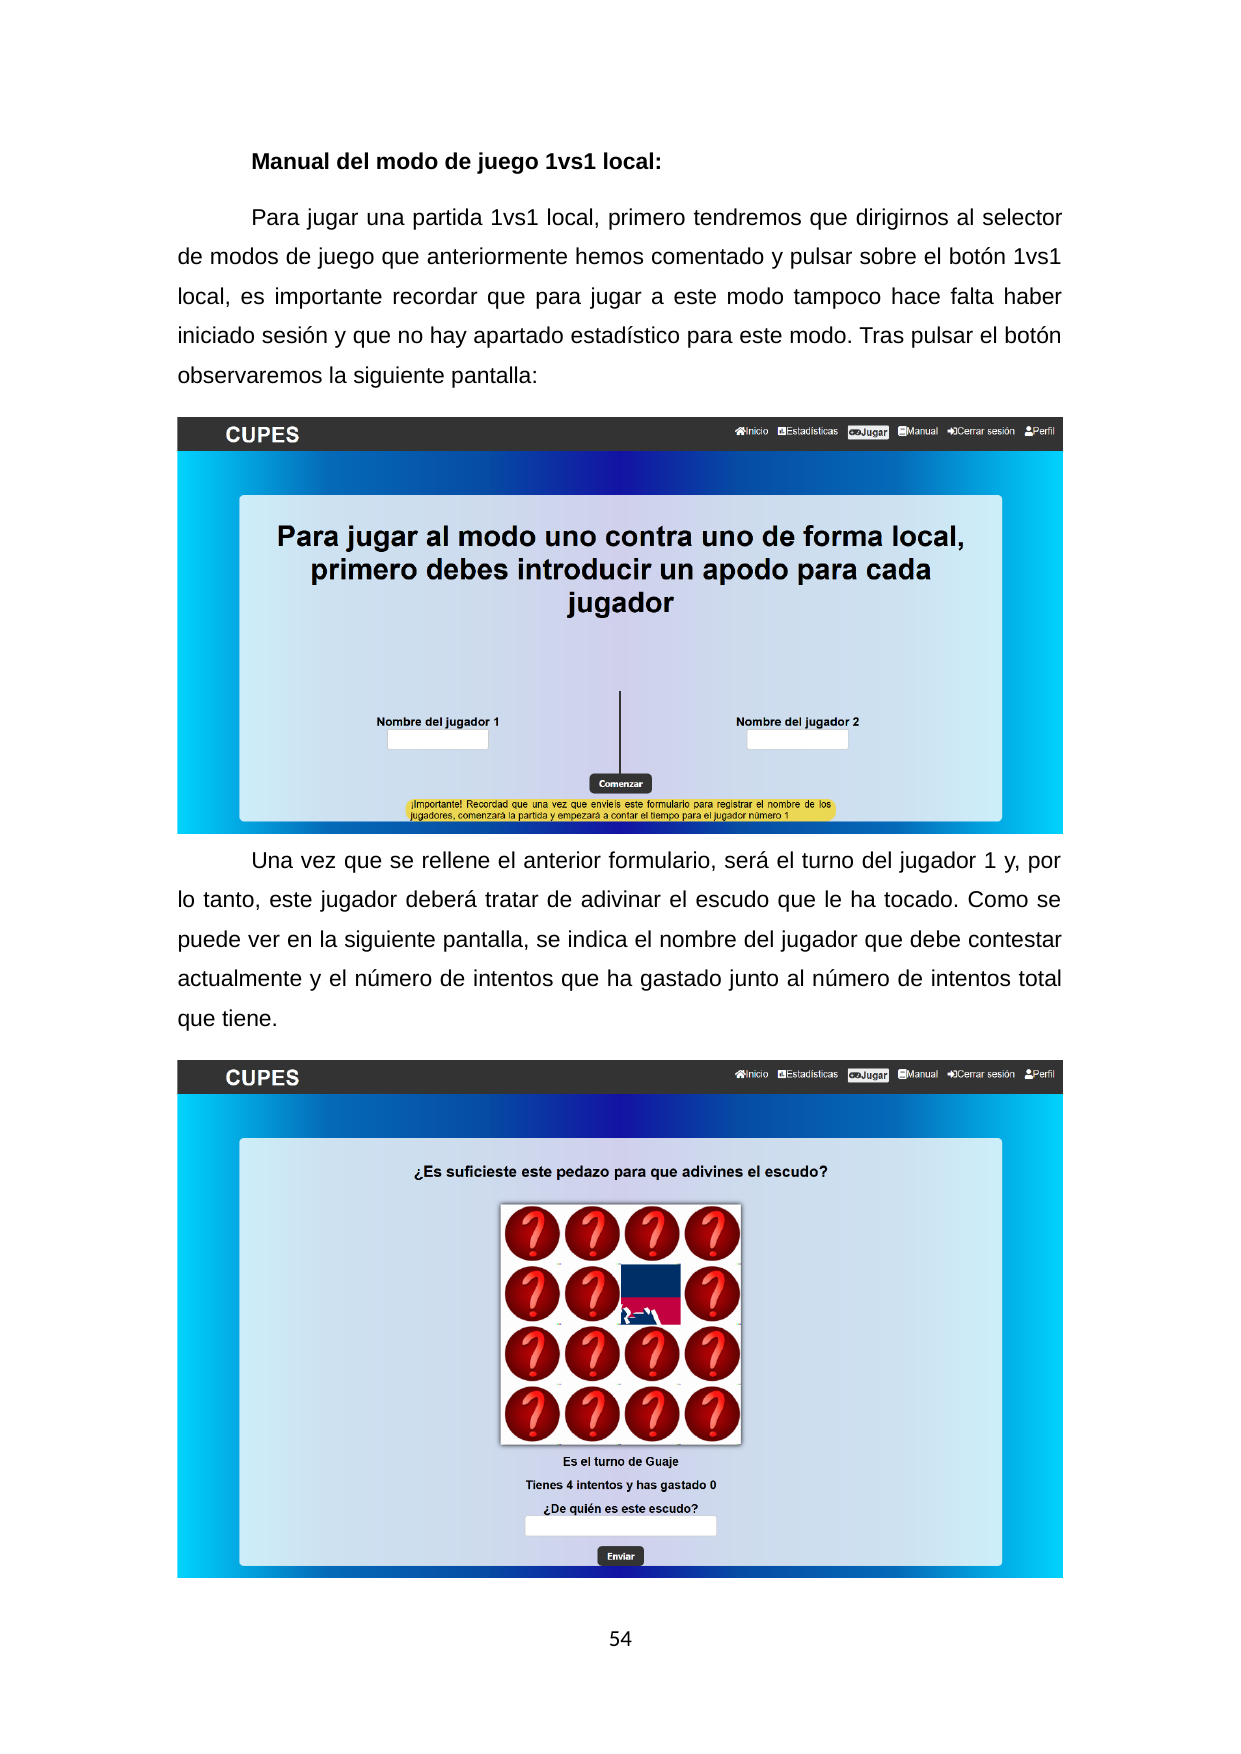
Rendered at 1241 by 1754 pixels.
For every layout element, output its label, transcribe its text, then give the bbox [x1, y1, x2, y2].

picture [177, 1060, 1063, 1578]
picture [177, 417, 1063, 834]
text Una vez que se rellene el anterior formulario, será el turno del jugador 1 y, por lo tanto, este jugador deberá tratar de adivinar el escudo que le ha tocado. Como se puede ver en la siguiente pantalla, se indica el nombre del jugador que debe contestar actualmente y el número de intentos que ha gastado junto al número de intentos total que tiene. [177, 834, 1063, 1031]
text Manual del modo de juego 1vs1 local: [177, 148, 1063, 174]
text Para jugar una partida 1vs1 local, primero tendremos que dirigirnos al selector de modos de juego que anteriormente hemos comentado y pulsar sobre el botón 1vs1 local, es importante recordar que para jugar a este modo tampoco hace falta haber iniciado sesión y que no hay apartado estadístico para este modo. Tras pulsar el botón observaremos la siguiente pantalla: [177, 204, 1063, 388]
